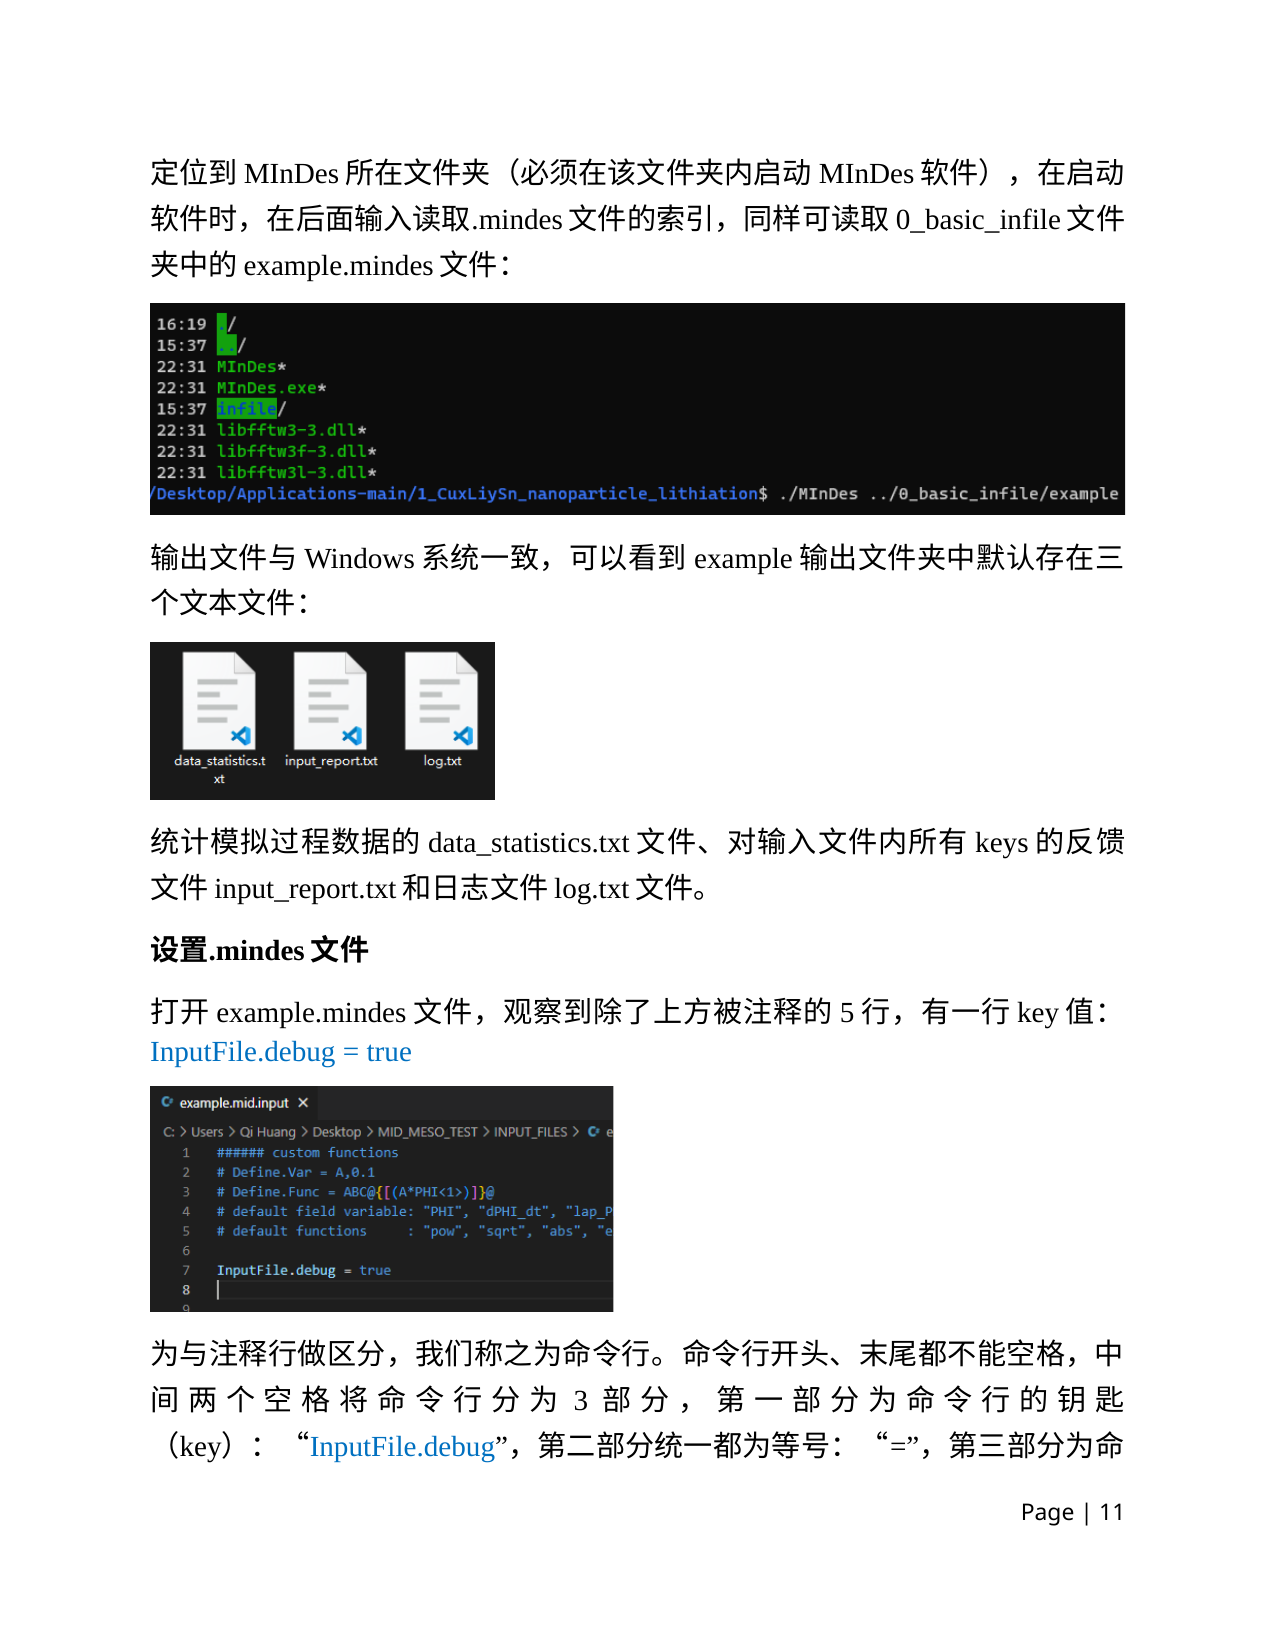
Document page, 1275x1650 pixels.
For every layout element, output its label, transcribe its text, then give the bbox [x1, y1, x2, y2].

text 统计模拟过程数据的data_statistics.txt文件、对输入文件内所有keys的反馈文件input_report.txt和日志文件log.txt文件。 [150, 819, 1125, 907]
text 打开example.mindes文件，观察到除了上方被注释的5行，有一行key值：InputFile.debug = true [150, 989, 1125, 1067]
text 输出文件与Windows系统一致，可以看到example输出文件夹中默认存在三个文本文件： [150, 534, 1125, 622]
picture [150, 303, 1125, 515]
picture [150, 642, 495, 800]
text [150, 1331, 1125, 1464]
picture [150, 1086, 614, 1312]
text 设置.mindes文件 [150, 927, 1125, 969]
text 定位到MInDes所在文件夹（必须在该文件夹内启动MInDes软件），在启动软件时，在后面输入读取.mindes文件的索引，同样可读取0_basic_infile文件夹中的example.mindes文件： [150, 150, 1125, 283]
